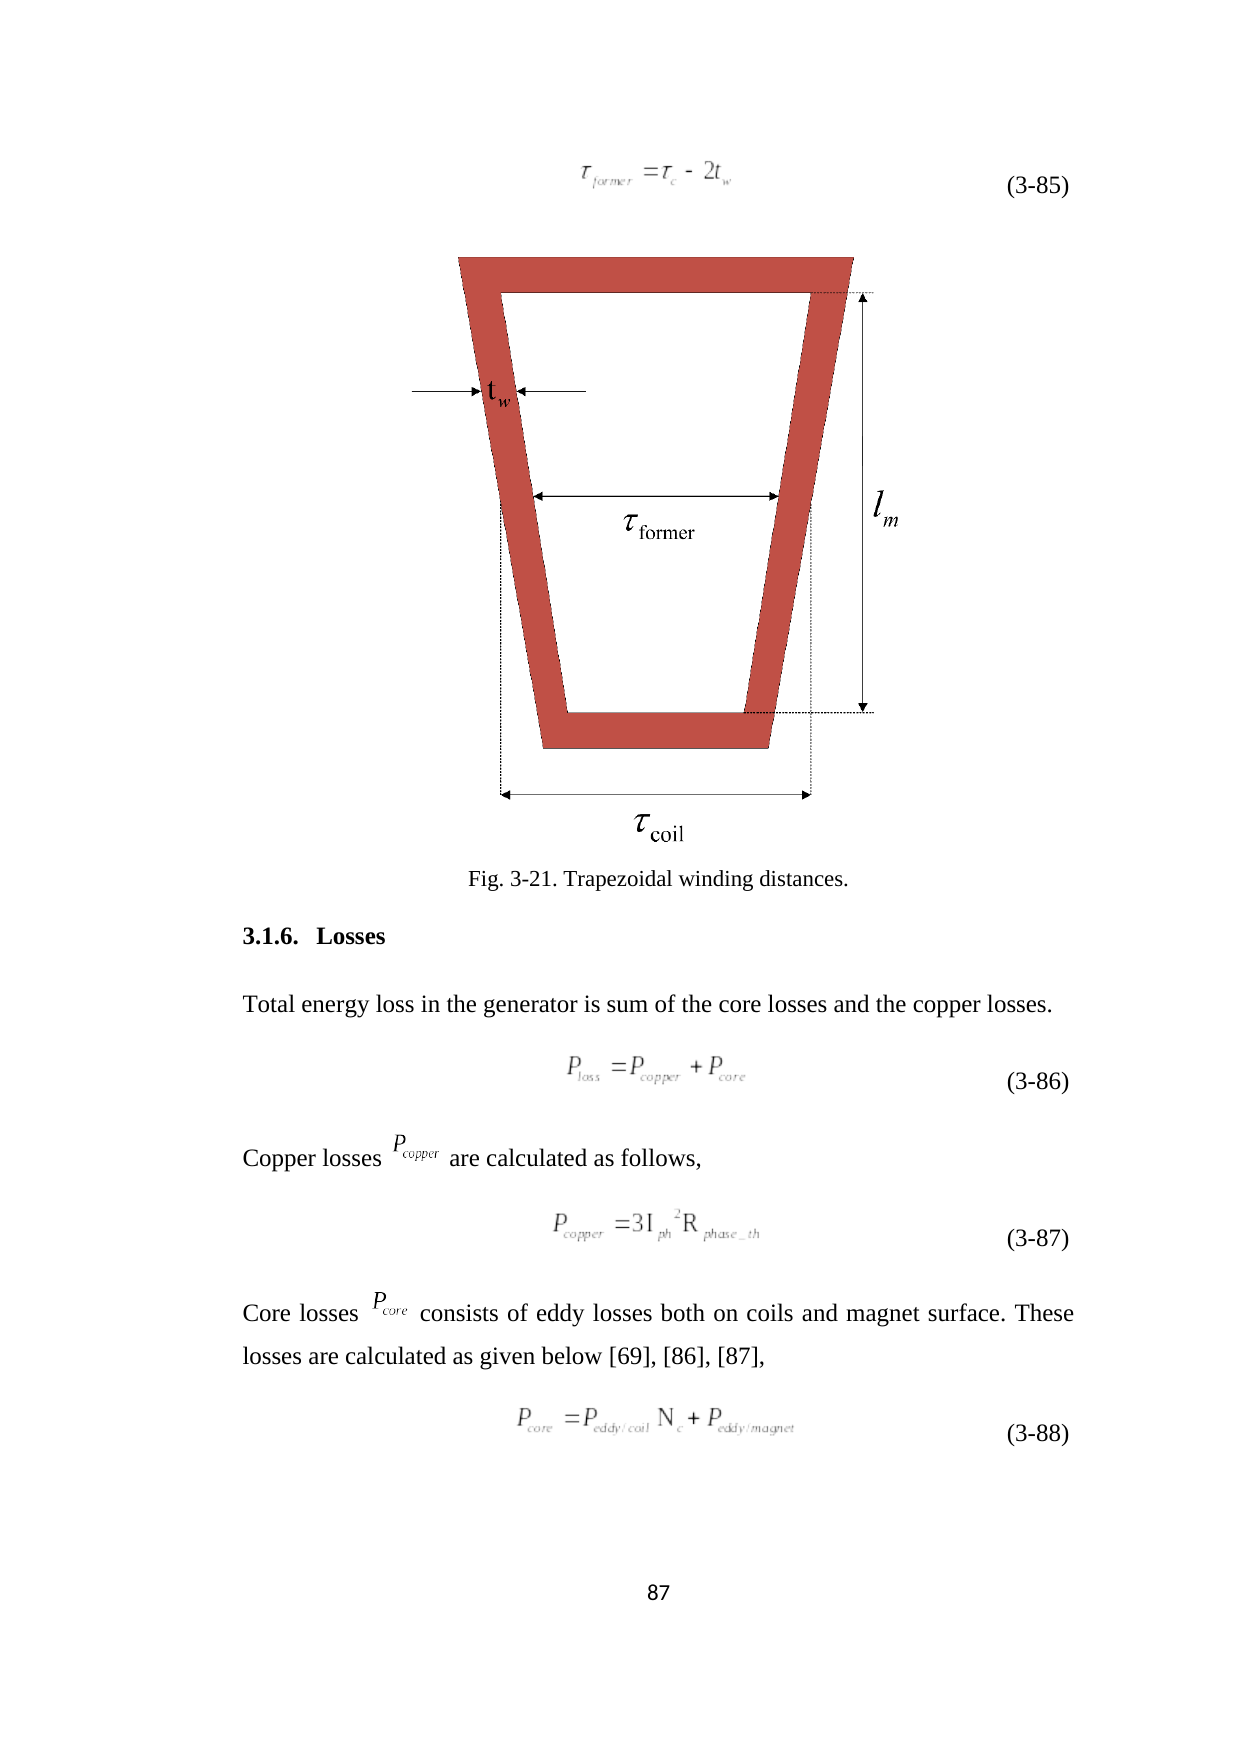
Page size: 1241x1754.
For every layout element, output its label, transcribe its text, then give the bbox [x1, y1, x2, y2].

subtitle Losses [242, 921, 1075, 949]
list (3-85) [242, 153, 1075, 199]
text (3-88) [242, 1401, 1075, 1446]
list Fig. 3-21. Trapezoidal winding distances. [242, 864, 1075, 891]
text (3-86) [242, 1049, 1075, 1094]
text Copper losses are calculated as follows, [242, 1126, 1075, 1171]
text Core losses consists of eddy losses both on coils and magnet surface. These losses are calculated as given below [69], [86], [87], [242, 1283, 1075, 1369]
text (3-87) [242, 1202, 1075, 1252]
text Total energy loss in the generator is sum of the core losses and the copper losses. [242, 989, 1075, 1018]
picture [411, 256, 906, 851]
